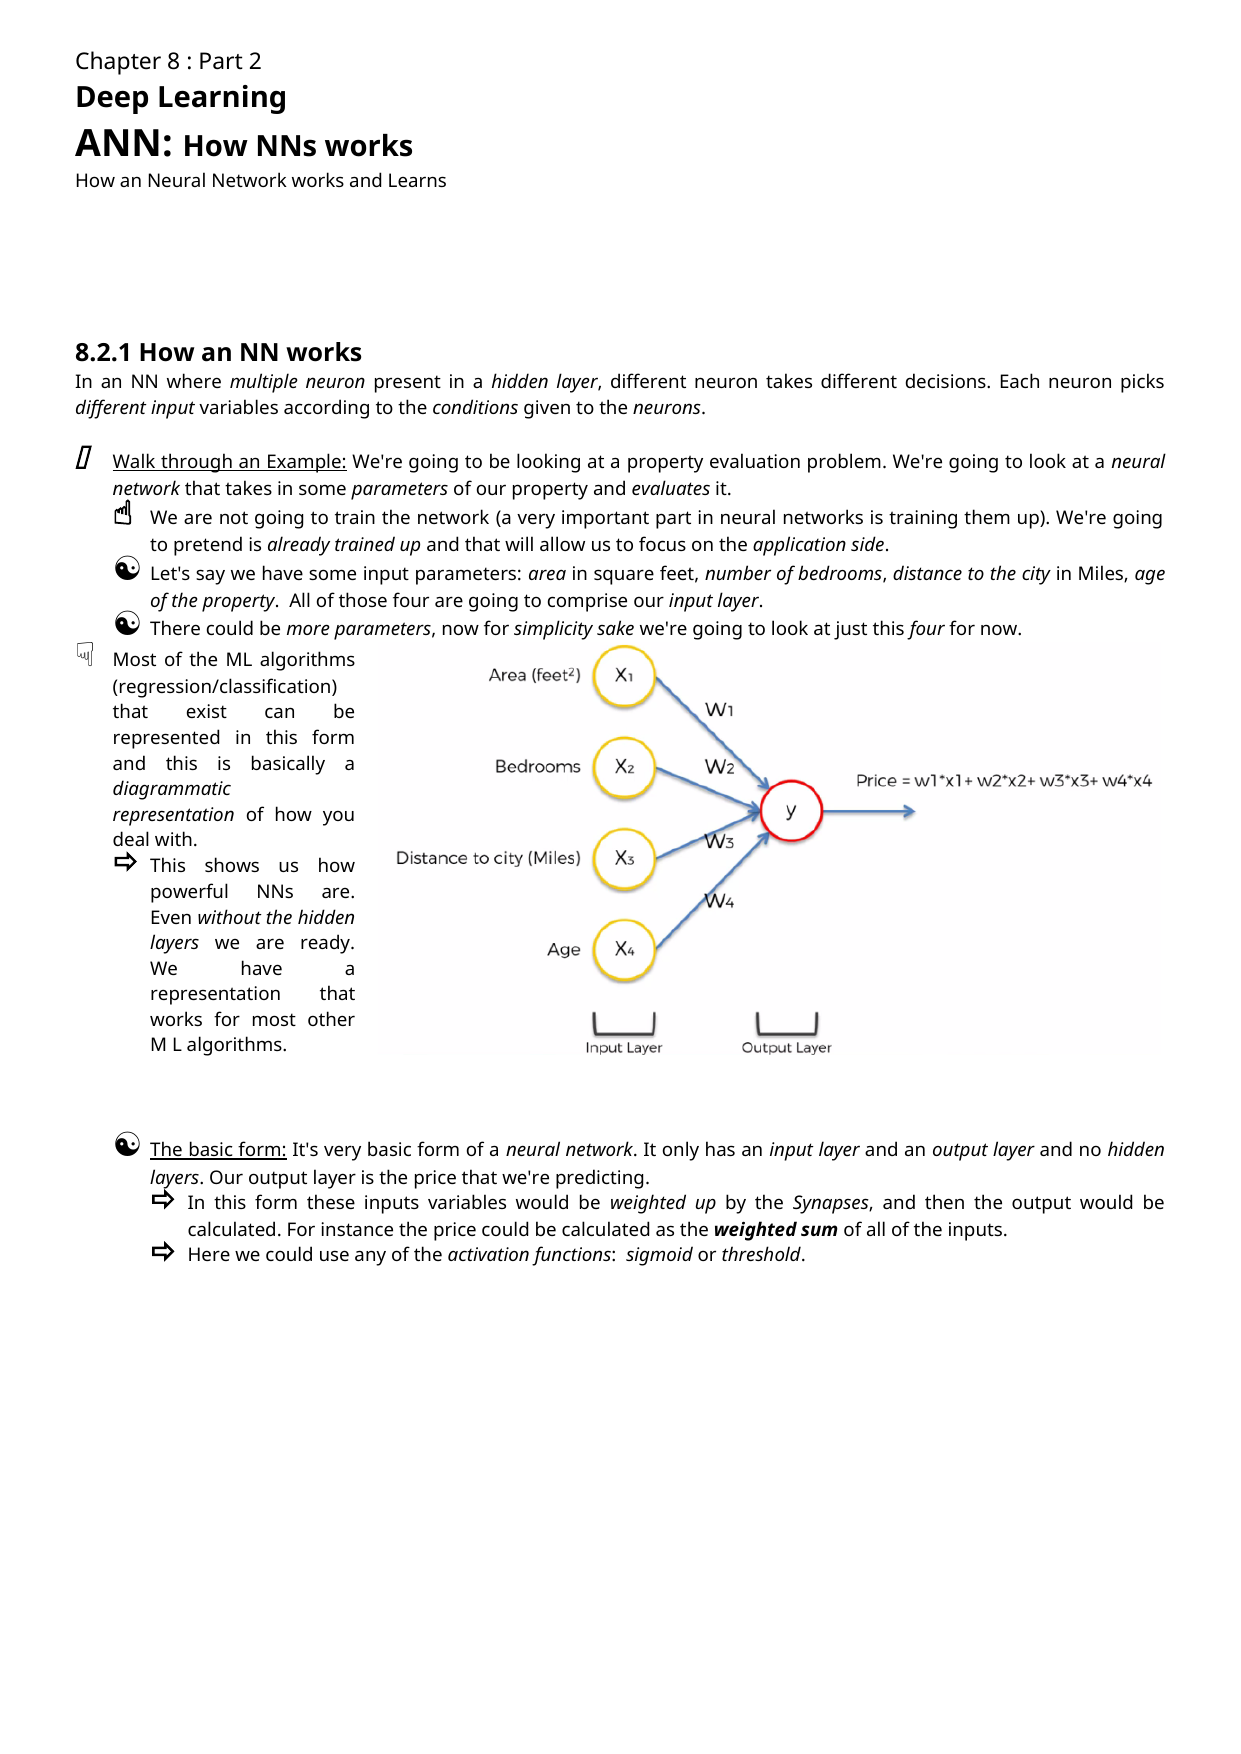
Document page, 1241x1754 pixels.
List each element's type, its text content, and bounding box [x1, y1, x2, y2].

list Let's say we have some input parameters: area in square feet, number of bedrooms, distance to the city in Miles, age of the property. All of those four are going to comprise our input layer. [112, 557, 1165, 613]
text How an Neural Network works and Learns [75, 167, 1165, 192]
list Walk through an Example: We're going to be looking at a property evaluation problem. We're going to look at a neural network that takes in some parameters of our property and evaluates it. [75, 445, 1165, 501]
text Deep Learning [75, 76, 1165, 116]
text In an NN where multiple neuron present in a hidden layer, different neuron takes different decisions. Each neuron picks different input variables according to the conditions given to the neurons. [75, 368, 1165, 419]
list The basic form: It's very basic form of a neural network. It only has an input layer and an output layer and no hidden layers. Our output layer is the price that we're predicting. [112, 1134, 1165, 1189]
text Chapter 8 : Part 2 [75, 45, 1165, 76]
list In this form these inputs variables would be weighted up by the Synapses, and then the output would be calculated. For instance the price could be calculated as the weighted sum of all of the inputs. [150, 1189, 1165, 1242]
table_header [366, 643, 1177, 1083]
text 8.2.1 How an NN works [75, 334, 1165, 368]
table_header Most of the ML algorithms (regression/classification) that exist can be represented in this form and this is basically a diagrammatic representation of how you deal with. This shows us how powerful NNs are. Even without the hidden layers we are ready. We have a representation that works for most other M L algorithms. [64, 643, 366, 1083]
list We are not going to train the network (a very important part in neural networks is training them up). We're going to pretend is already trained up and that will allow us to focus on the application side. [112, 501, 1165, 557]
list Here we could use any of the activation functions: sigmoid or threshold. [150, 1242, 1165, 1268]
list There could be more parameters, now for simplicity sake we're going to look at just this four for now. [112, 613, 1165, 643]
text ANN: How NNs works [75, 116, 1165, 167]
picture [377, 642, 1162, 1055]
